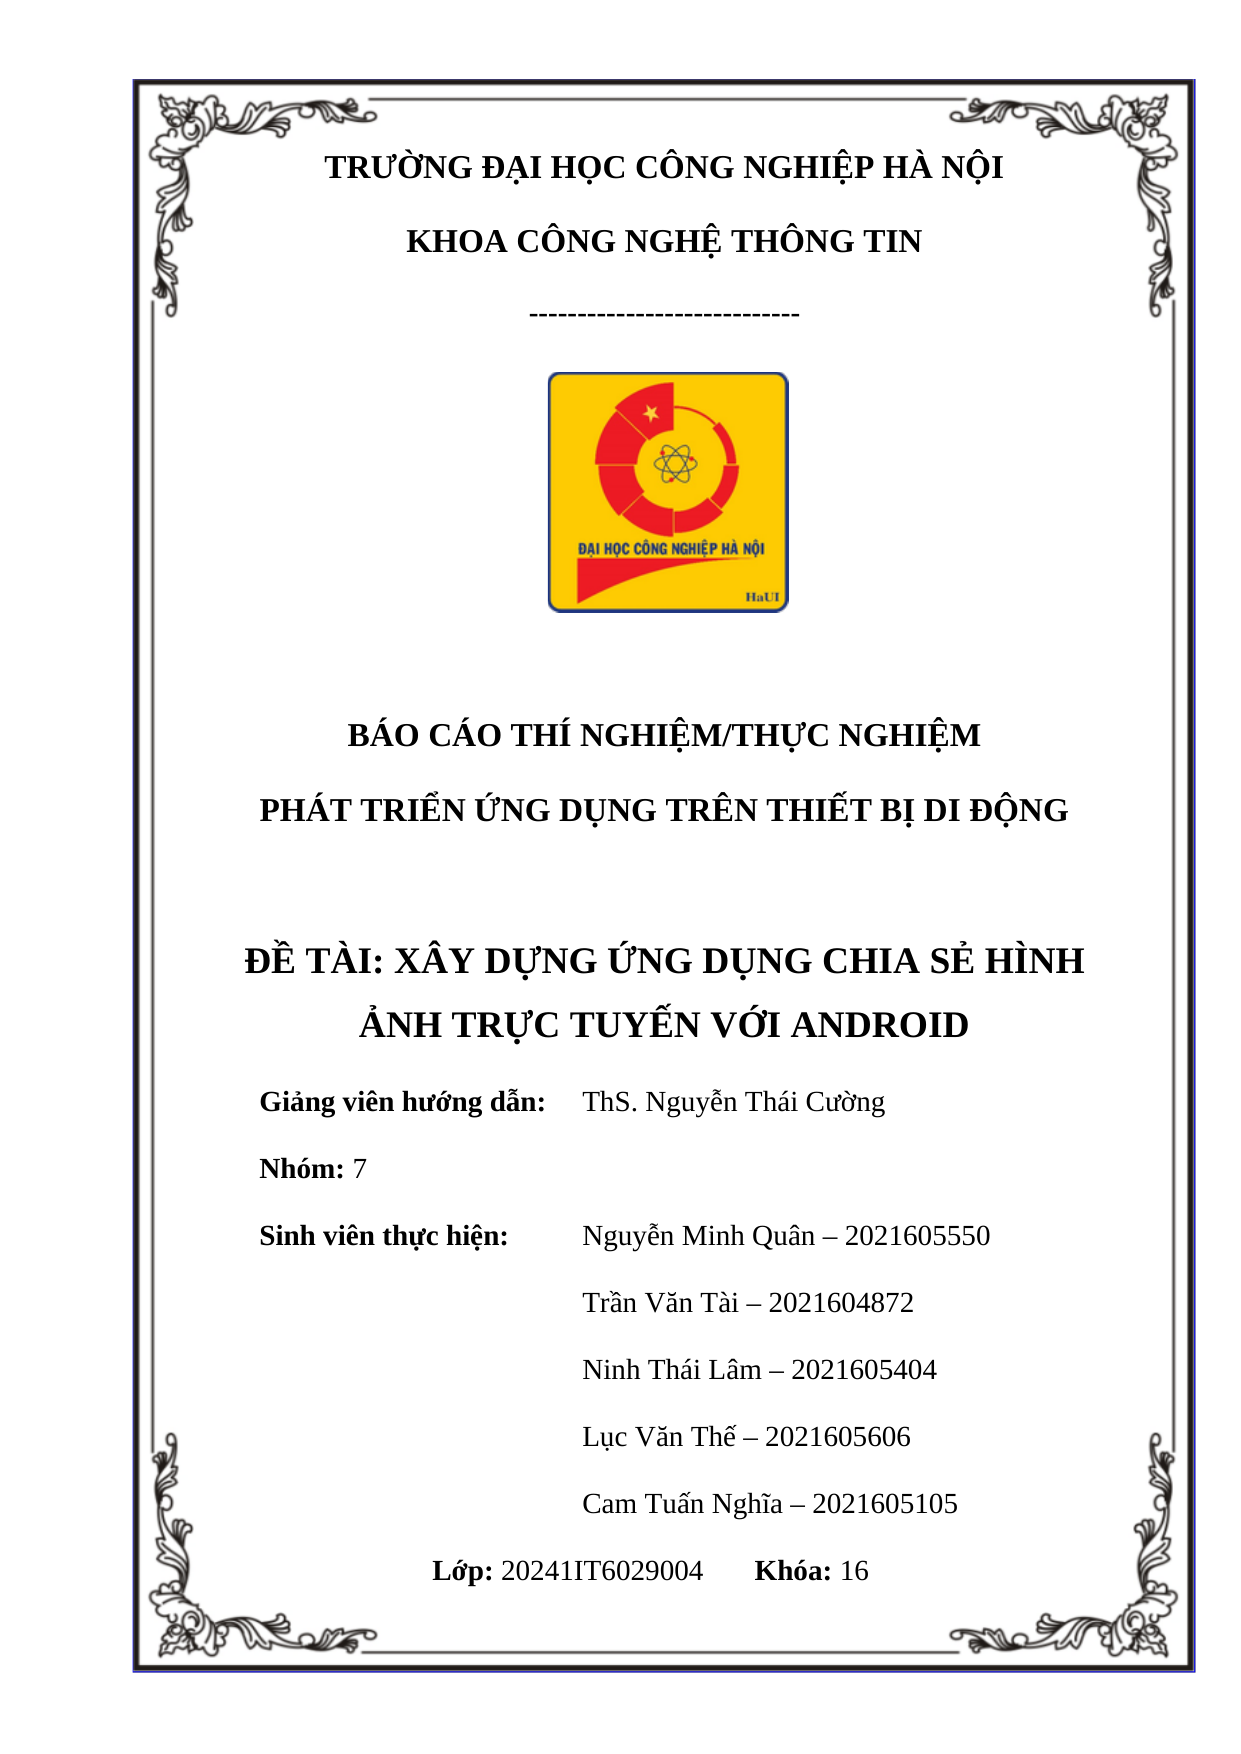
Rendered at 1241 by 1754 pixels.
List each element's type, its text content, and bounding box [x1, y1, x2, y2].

text TRƯỜNG ĐẠI HỌC CÔNG NGHIỆP HÀ NỘI [207, 147, 1122, 185]
text KHOA CÔNG NGHỆ THÔNG TIN [207, 221, 1122, 259]
text Lớp: 20241IT6029004 Khóa: 16 [207, 1553, 1122, 1587]
text ---------------------------- [207, 295, 1122, 329]
text Giảng viên hướng dẫn: ThS. Nguyễn Thái Cường [207, 1084, 1122, 1118]
text Cam Tuấn Nghĩa – 2021605105 [207, 1486, 1122, 1520]
text BÁO CÁO THÍ NGHIỆM/THỰC NGHIỆM [207, 716, 1122, 754]
text PHÁT TRIỂN ỨNG DỤNG TRÊN THIẾT BỊ DI ĐỘNG [207, 790, 1122, 828]
text Sinh viên thực hiện: Nguyễn Minh Quân – 2021605550 [207, 1218, 1122, 1252]
text Nhóm: 7 [207, 1151, 1122, 1185]
text ĐỀ TÀI: XÂY DỰNG ỨNG DỤNG CHIA SẺ HÌNH ẢNH TRỰC TUYẾN VỚI ANDROID [207, 938, 1122, 1046]
picture [132, 79, 1197, 1674]
text Lục Văn Thế – 2021605606 [207, 1419, 1122, 1453]
text Trần Văn Tài – 2021604872 [207, 1285, 1122, 1319]
text Ninh Thái Lâm – 2021605404 [207, 1352, 1122, 1386]
